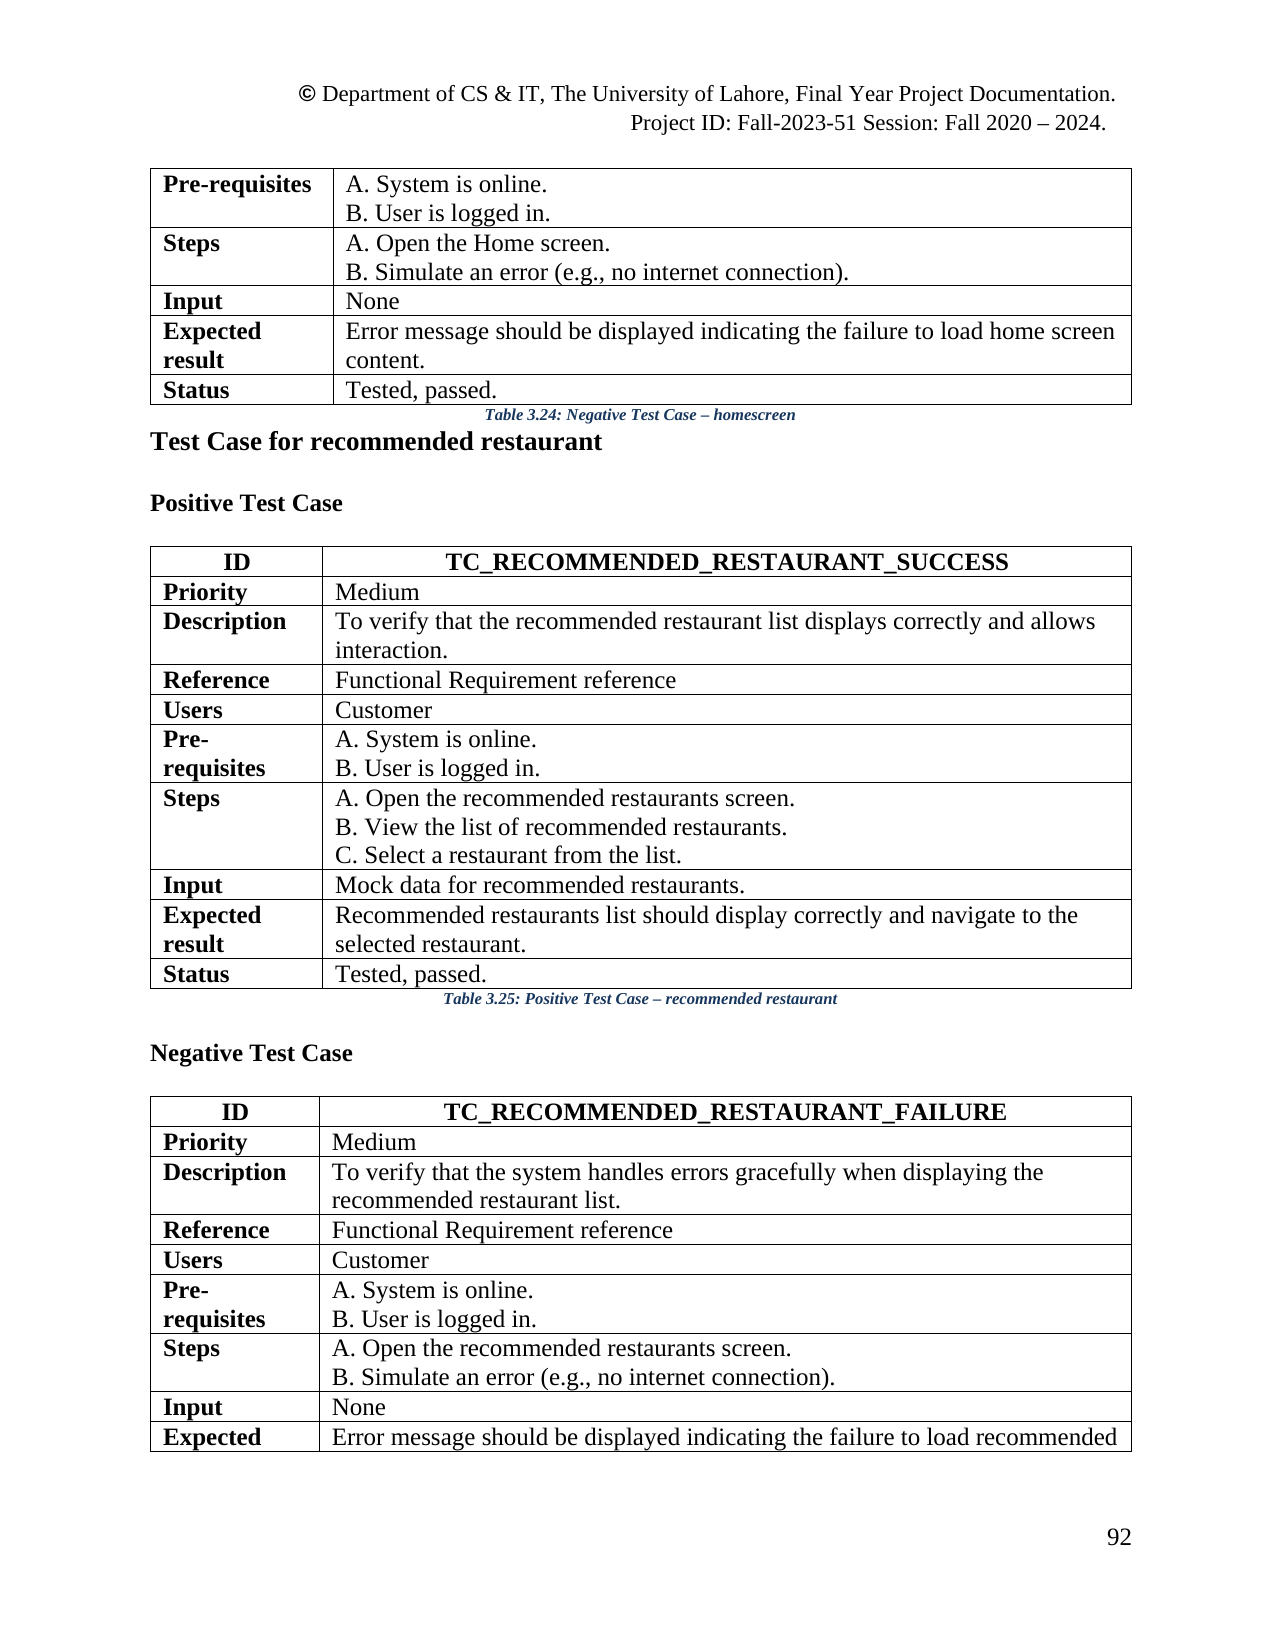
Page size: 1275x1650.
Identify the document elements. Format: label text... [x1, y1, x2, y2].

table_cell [320, 1422, 1131, 1451]
table_cell Expected result [151, 900, 322, 958]
table_cell Status [151, 959, 322, 987]
table_cell A. Open the Home screen. B. Simulate an error (e.g., no internet connection). [334, 228, 1131, 285]
table_cell To verify that the system handles errors gracefully when displaying the recommended restaurant list. [320, 1157, 1131, 1214]
table_cell A. Open the recommended restaurants screen. B. View the list of recommended restaurants. C. Select a restaurant from the list. [323, 783, 1131, 869]
table_cell Pre-requisites [151, 1275, 319, 1332]
table_cell A. System is online. B. User is logged in. [320, 1275, 1131, 1332]
table_cell Customer [323, 695, 1131, 723]
table_cell Tested, passed. [334, 375, 1131, 403]
table_header TC_RECOMMENDED_RESTAURANT_SUCCESS [323, 547, 1131, 576]
table_cell Steps [151, 228, 333, 285]
table_cell Users [151, 695, 322, 723]
table_cell None [320, 1392, 1131, 1421]
table_header ID [151, 547, 322, 576]
table_cell Customer [320, 1245, 1131, 1274]
table_cell Pre-requisites [151, 169, 333, 227]
table_cell Steps [151, 783, 322, 869]
table_cell Priority [151, 577, 322, 605]
table_cell A. System is online. B. User is logged in. [334, 169, 1131, 227]
table_cell To verify that the recommended restaurant list displays correctly and allows interaction. [323, 606, 1131, 664]
subtitle Test Case for recommended restaurant [150, 425, 1132, 456]
text Positive Test Case [150, 488, 1132, 517]
table_cell Medium [320, 1127, 1131, 1156]
table_cell Pre-requisites [151, 725, 322, 782]
table_cell A. Open the recommended restaurants screen. B. Simulate an error (e.g., no internet connection). [320, 1334, 1131, 1391]
table_cell Input [151, 286, 333, 315]
table_cell Medium [323, 577, 1131, 605]
table_cell Priority [151, 1127, 319, 1156]
table_header ID [151, 1097, 319, 1126]
table_cell Status [151, 375, 333, 403]
table_cell Input [151, 870, 322, 899]
table_cell Recommended restaurants list should display correctly and navigate to the selected restaurant. [323, 900, 1131, 958]
subtitle Table 3.24: Negative Test Case – homescreen [150, 405, 1132, 424]
table_cell Reference [151, 1215, 319, 1244]
table_cell A. System is online. B. User is logged in. [323, 725, 1131, 782]
text Negative Test Case [150, 1038, 1132, 1067]
table_header TC_RECOMMENDED_RESTAURANT_FAILURE [320, 1097, 1131, 1126]
table_cell Users [151, 1245, 319, 1274]
table_cell Input [151, 1392, 319, 1421]
table_cell Reference [151, 665, 322, 694]
table_cell Steps [151, 1334, 319, 1391]
table_cell Functional Requirement reference [320, 1215, 1131, 1244]
table_cell Mock data for recommended restaurants. [323, 870, 1131, 899]
table_cell Description [151, 606, 322, 664]
table_cell Description [151, 1157, 319, 1214]
table_cell Functional Requirement reference [323, 665, 1131, 694]
subtitle Table 3.25: Positive Test Case – recommended restaurant [150, 989, 1132, 1008]
table_cell Tested, passed. [323, 959, 1131, 987]
table_cell Expected result [151, 316, 333, 374]
table_cell Expected result [151, 1422, 319, 1451]
table_cell Error message should be displayed indicating the failure to load home screen content. [334, 316, 1131, 374]
table_cell None [334, 286, 1131, 315]
